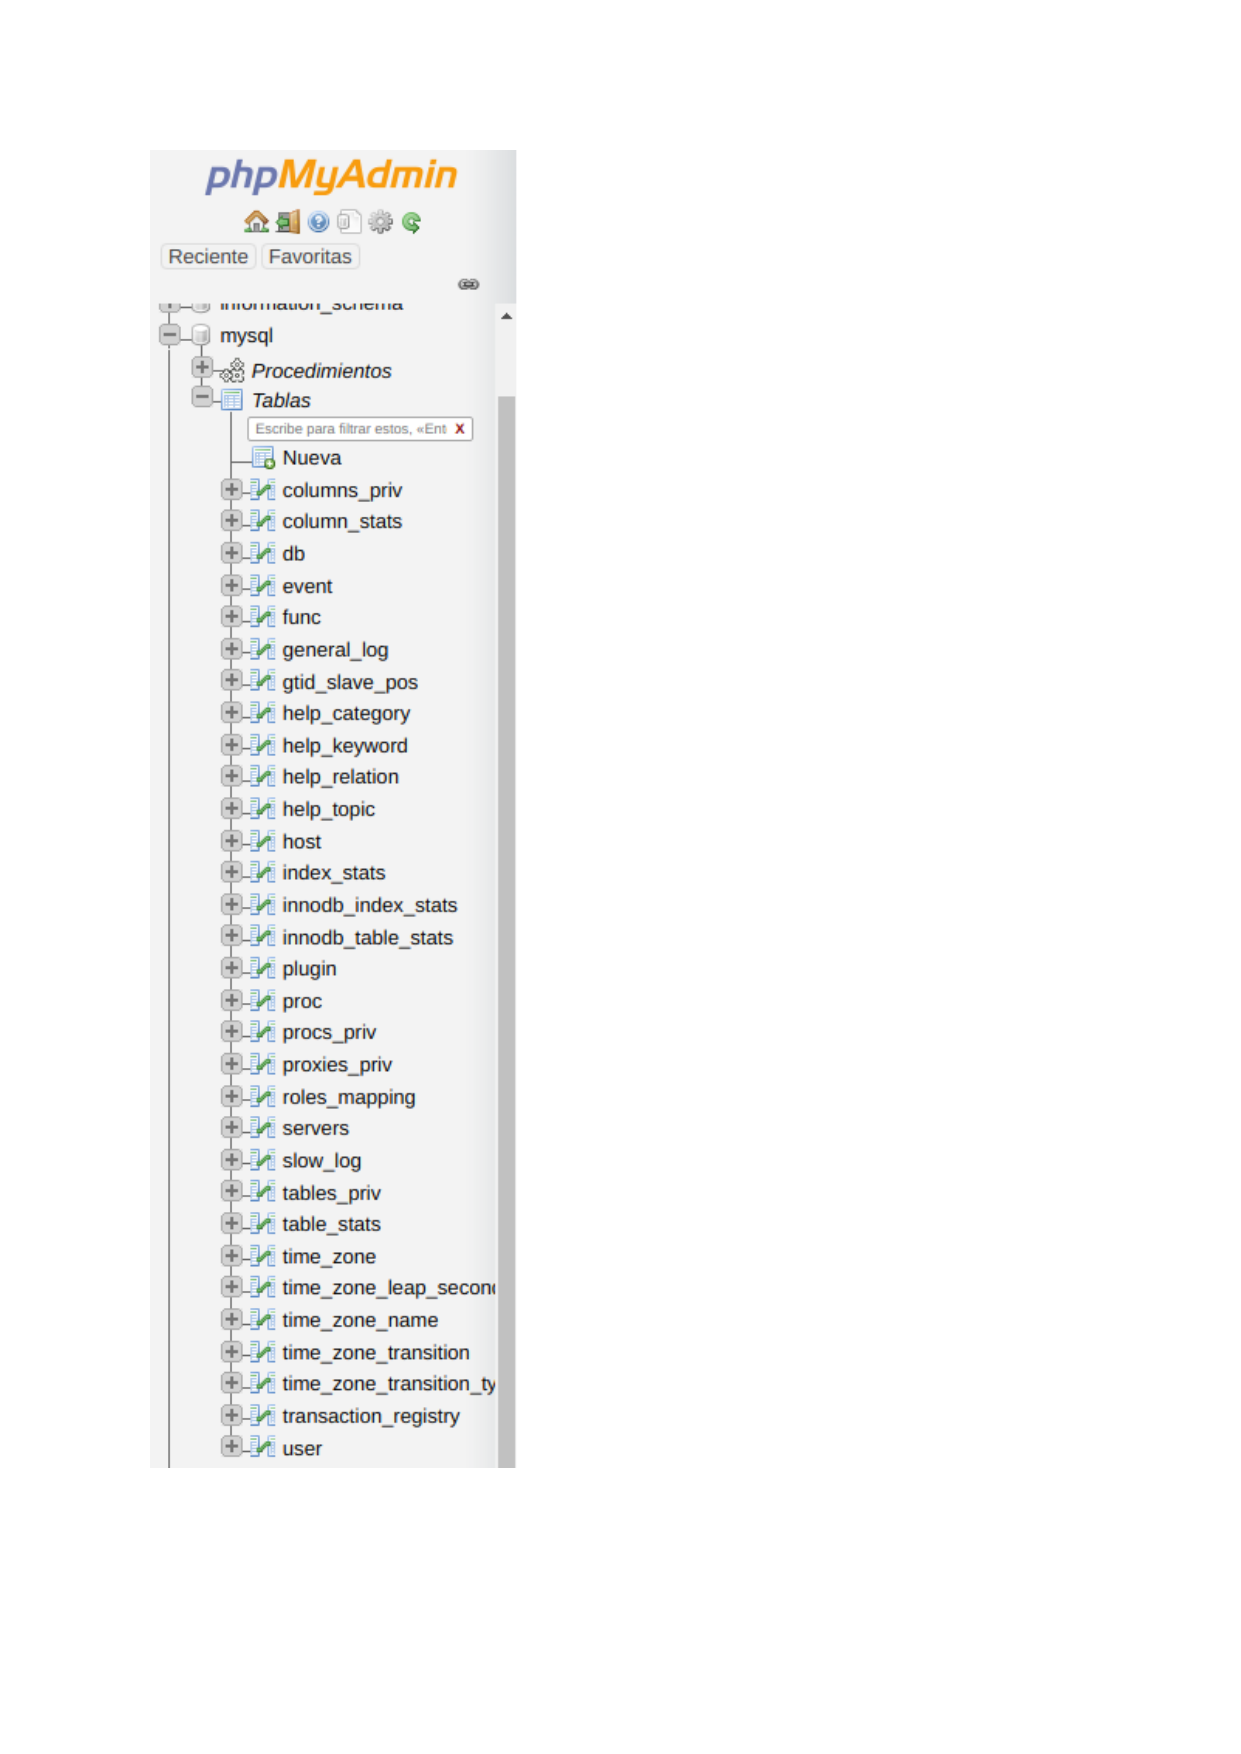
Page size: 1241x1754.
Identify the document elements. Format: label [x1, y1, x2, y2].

picture [150, 150, 517, 1468]
